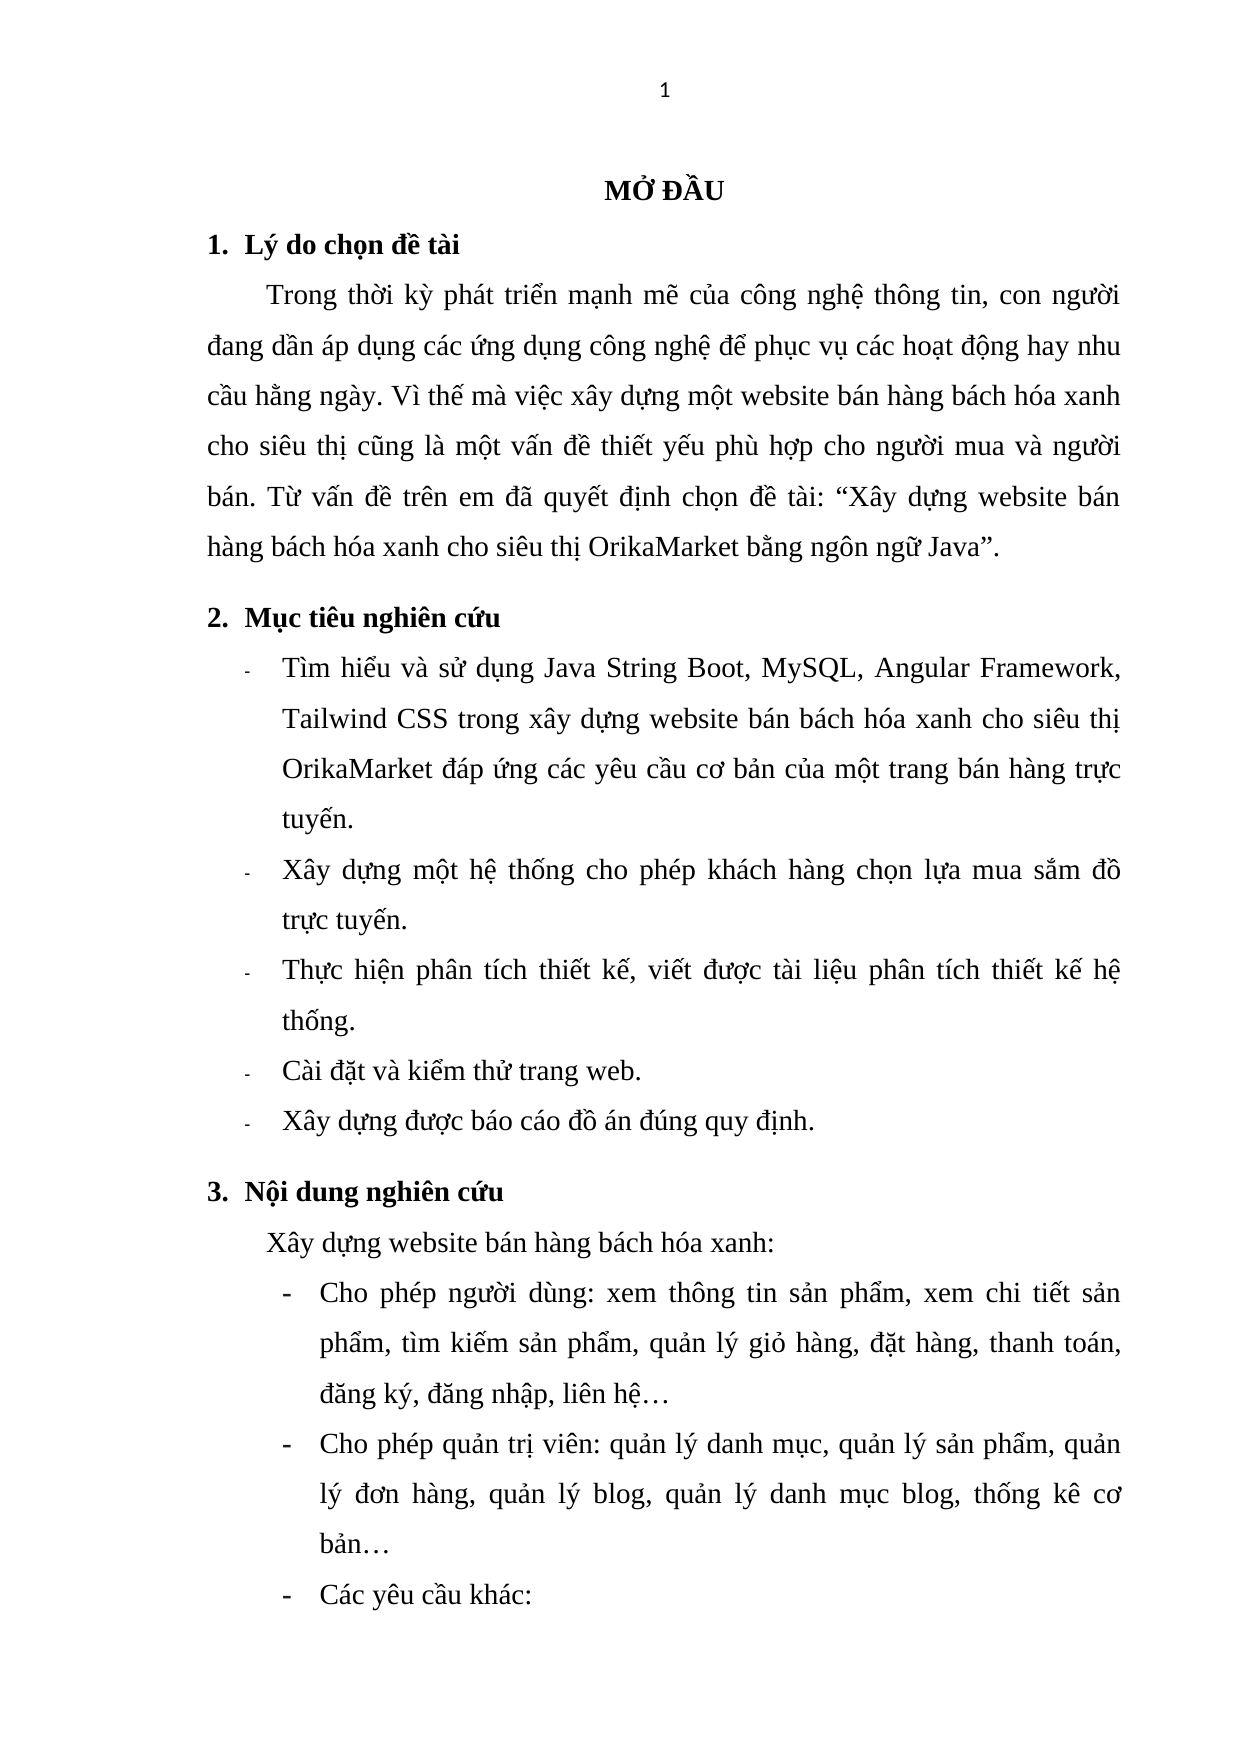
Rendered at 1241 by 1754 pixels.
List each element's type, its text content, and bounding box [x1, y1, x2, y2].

list Xây dựng được báo cáo đồ án đúng quy định. [244, 1103, 1122, 1137]
list Cho phép người dùng: xem thông tin sản phẩm, xem chi tiết sản phẩm, tìm kiếm sản phẩm, quản lý giỏ hàng, đặt hàng, thanh toán, đăng ký, đăng nhập, liên hệ… [282, 1275, 1122, 1409]
subtitle Nội dung nghiên cứu [207, 1174, 1122, 1208]
subtitle Lý do chọn đề tài [207, 227, 1122, 261]
list Thực hiện phân tích thiết kế, viết được tài liệu phân tích thiết kế hệ thống. [244, 952, 1122, 1036]
list Cài đặt và kiểm thử trang web. [244, 1053, 1122, 1087]
list Xây dựng một hệ thống cho phép khách hàng chọn lựa mua sắm đồ trực tuyến. [244, 852, 1122, 936]
list Tìm hiểu và sử dụng Java String Boot, MySQL, Angular Framework, Tailwind CSS trong xây dựng website bán bách hóa xanh cho siêu thị OrikaMarket đáp ứng các yêu cầu cơ bản của một trang bán hàng trực tuyến. [244, 651, 1122, 835]
subtitle MỞ ĐẦU [207, 173, 1122, 206]
text Xây dựng website bán hàng bách hóa xanh: [207, 1225, 1122, 1258]
subtitle Mục tiêu nghiên cứu [207, 600, 1122, 634]
list Cho phép quản trị viên: quản lý danh mục, quản lý sản phẩm, quản lý đơn hàng, quản lý blog, quản lý danh mục blog, thống kê cơ bản… [282, 1426, 1122, 1560]
text Trong thời kỳ phát triển mạnh mẽ của công nghệ thông tin, con người đang dần áp dụng các ứng dụng công nghệ để phục vụ các hoạt động hay nhu cầu hằng ngày. Vì thế mà việc xây dựng một website bán hàng bách hóa xanh cho siêu thị cũng là một vấn đề thiết yếu phù hợp cho người mua và người bán. Từ vấn đề trên em đã quyết định chọn đề tài: “Xây dựng website bán hàng bách hóa xanh cho siêu thị OrikaMarket bằng ngôn ngữ Java”. [207, 277, 1122, 563]
list Các yêu cầu khác: [282, 1577, 1122, 1611]
